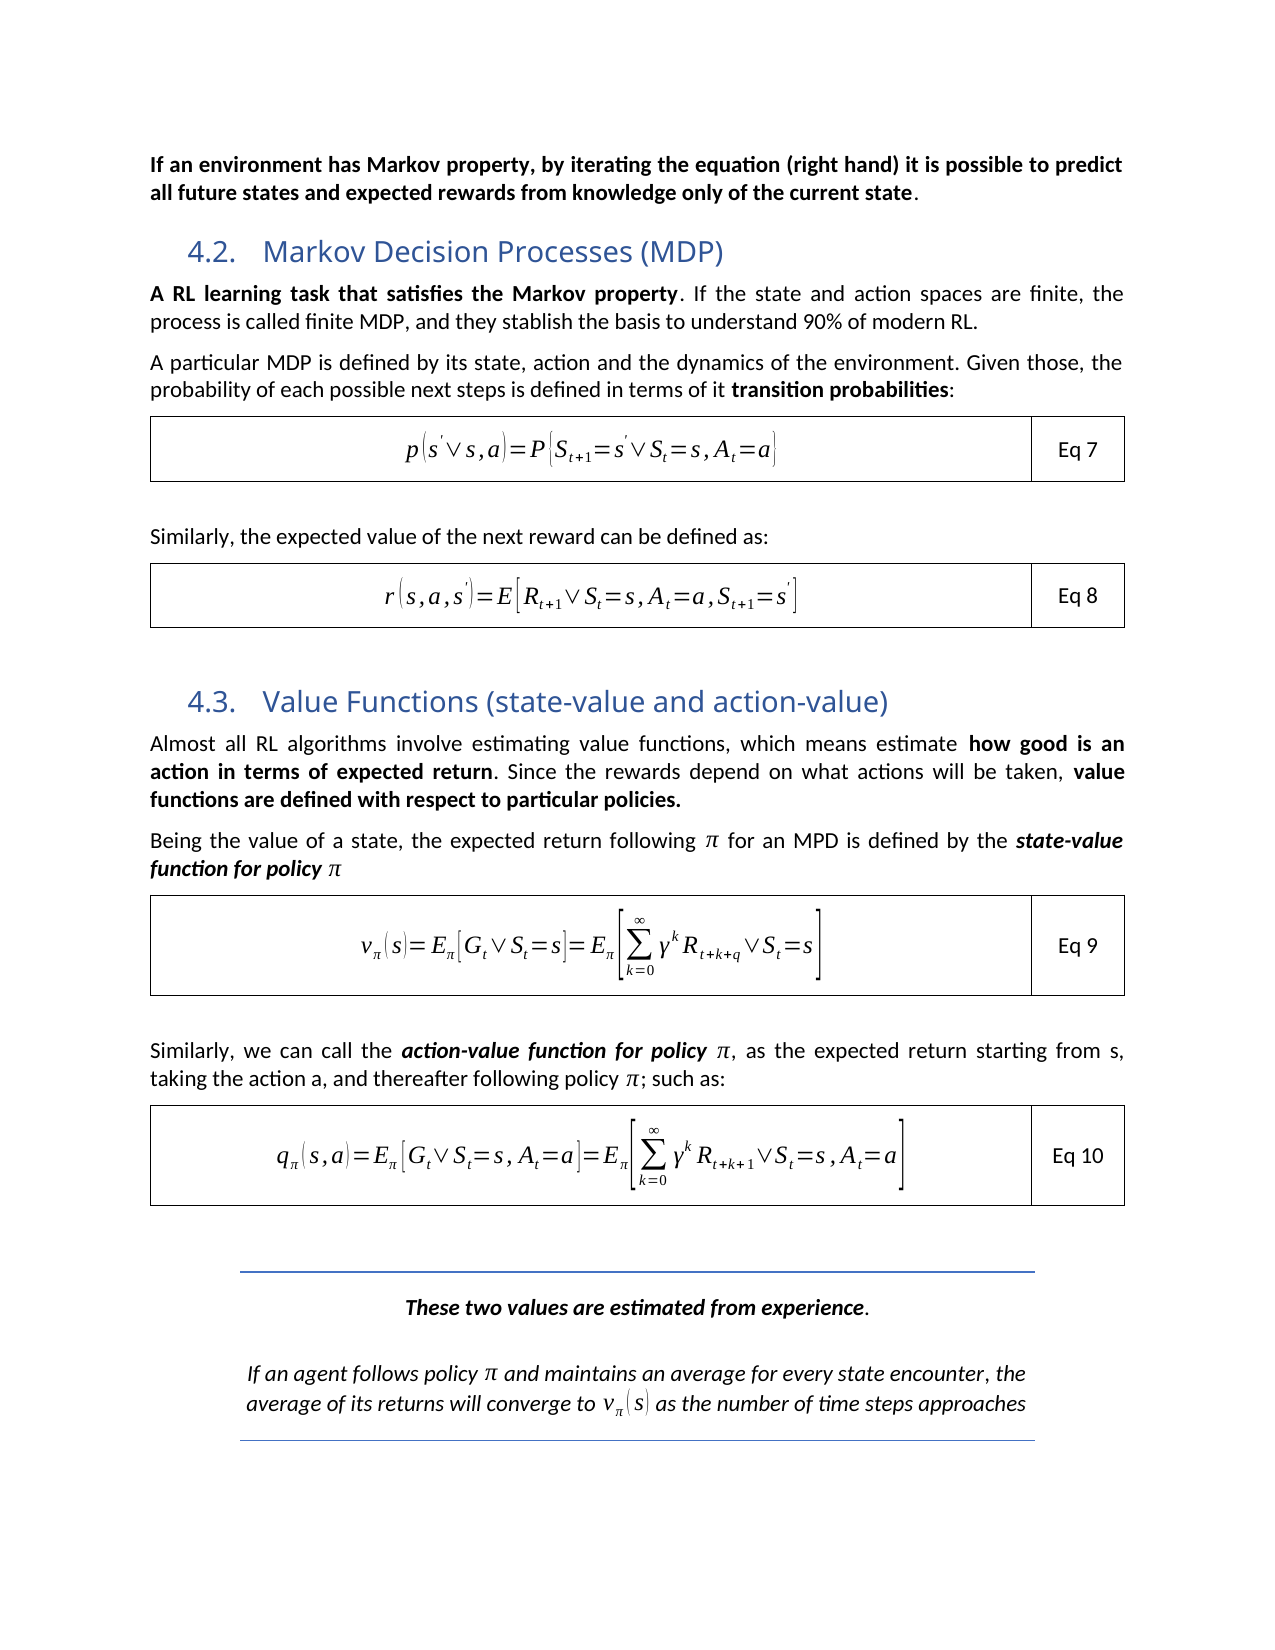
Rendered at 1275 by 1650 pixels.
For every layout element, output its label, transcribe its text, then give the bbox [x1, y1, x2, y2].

text These two values are estimated from experience. [240, 1273, 1035, 1321]
table_header [151, 896, 1031, 994]
table_header Eq 7 [1032, 417, 1124, 481]
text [240, 1337, 1035, 1440]
text A RL learning task that satisfies the Markov property. If the state and action spaces are finite, the process is called finite MDP, and they stablish the basis to understand 90% of modern RL. [150, 279, 1125, 335]
text Almost all RL algorithms involve estimating value functions, which means estimate how good is an action in terms of expected return. Since the rewards depend on what actions will be taken, value functions are defined with respect to particular policies. [150, 729, 1125, 813]
table_header Eq 8 [1032, 564, 1124, 627]
table_header [151, 417, 1031, 481]
subtitle Value Functions (state-value and action-value) [187, 681, 1125, 721]
table_header [151, 1106, 1031, 1205]
text If an environment has Markov property, by iterating the equation (right hand) it is possible to predict all future states and expected rewards from knowledge only of the current state. [150, 150, 1125, 206]
text Similarly, we can call the action-value function for policy , as the expected return starting from s, taking the action a, and thereafter following policy ; such as: [150, 1036, 1125, 1092]
table_header Eq 10 [1032, 1106, 1124, 1205]
subtitle Markov Decision Processes (MDP) [187, 231, 1125, 271]
text A particular MDP is defined by its state, action and the dynamics of the environment. Given those, the probability of each possible next steps is defined in terms of it transition probabilities: [150, 348, 1125, 404]
table_header Eq 9 [1032, 896, 1124, 994]
table_header [151, 564, 1031, 627]
text Being the value of a state, the expected return following for an MPD is defined by the state-value function for policy [150, 826, 1125, 882]
text Similarly, the expected value of the next reward can be defined as: [150, 522, 1125, 550]
